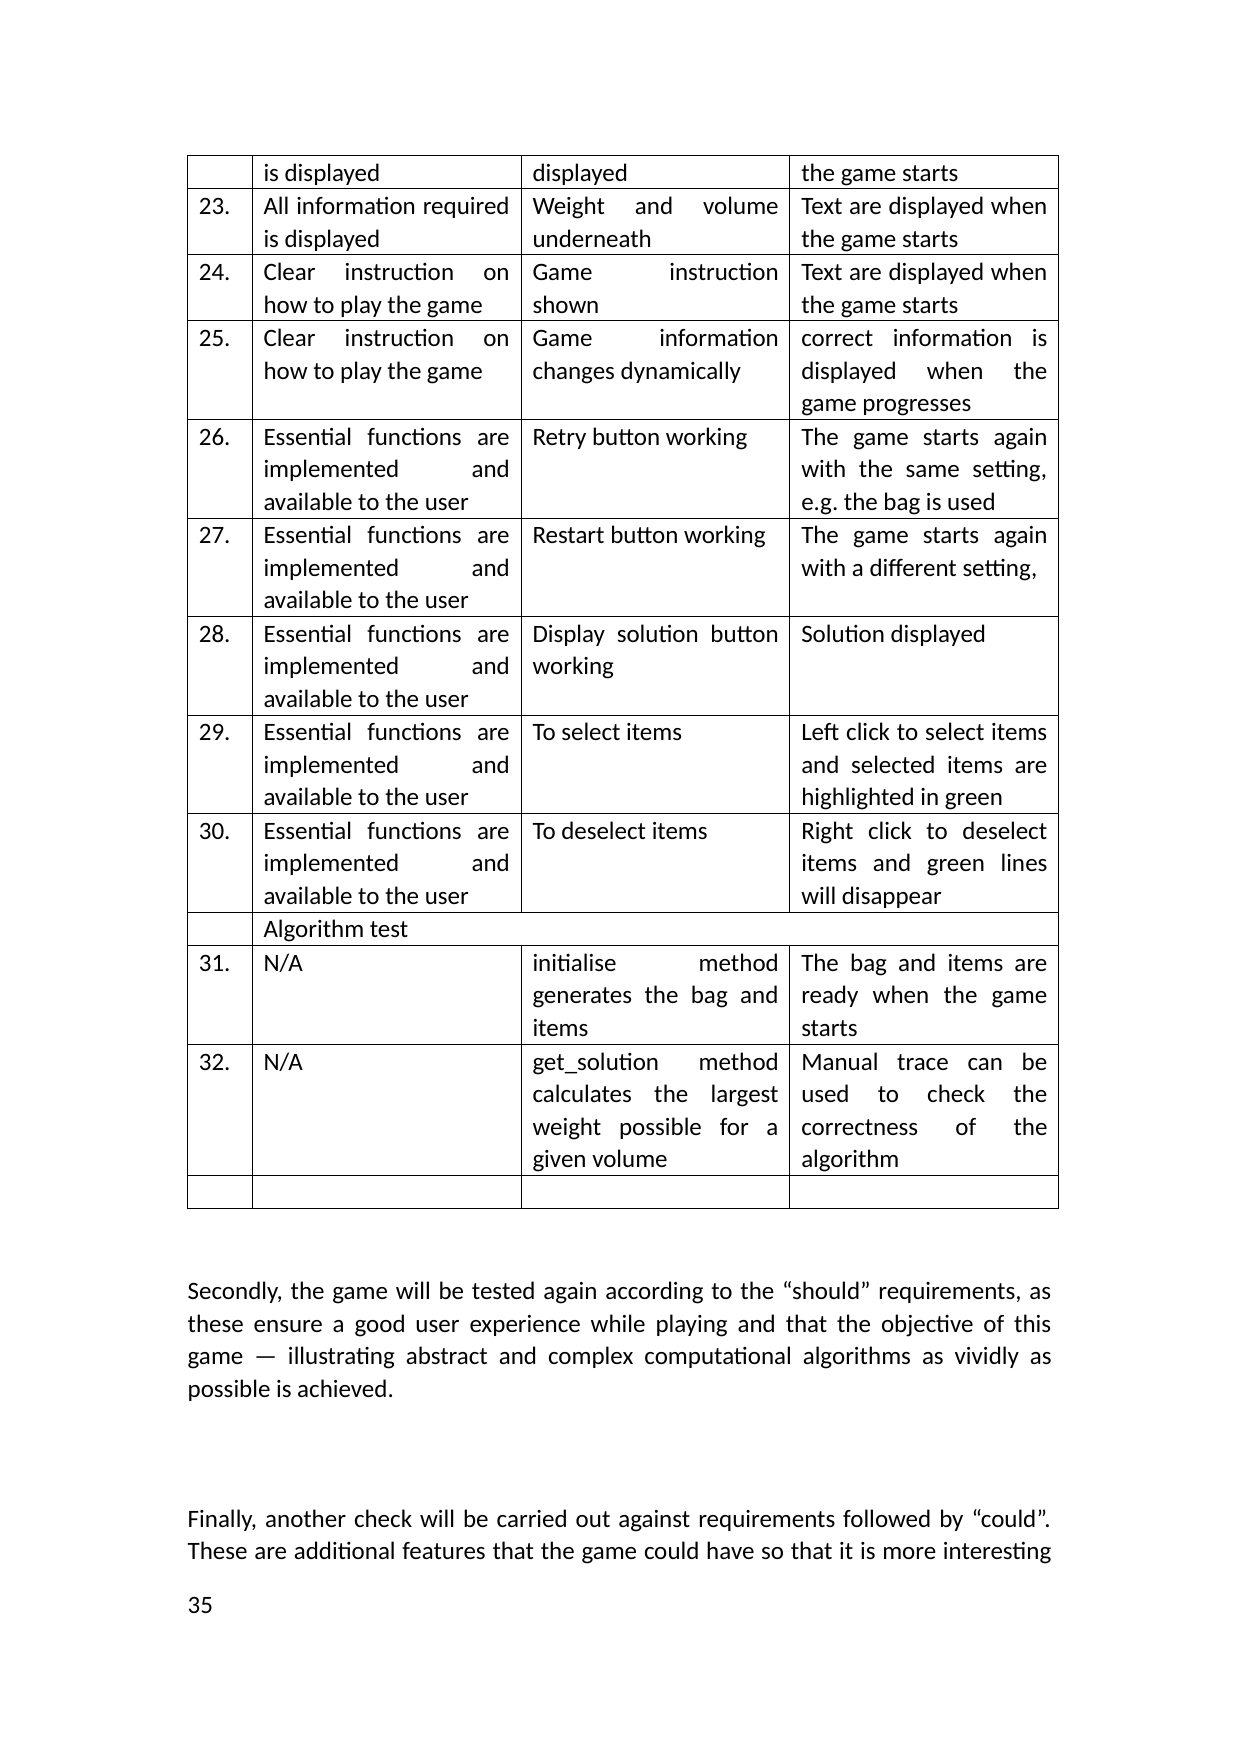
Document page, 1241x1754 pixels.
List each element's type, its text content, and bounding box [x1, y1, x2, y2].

table_cell [790, 1176, 1058, 1208]
table_cell Essential functions are implemented and available to the user [253, 716, 521, 813]
table_cell The bag and items are ready when the game starts [790, 946, 1058, 1044]
table_cell [188, 156, 252, 188]
table_cell [188, 617, 252, 714]
table_cell Text are displayed when the game starts [790, 189, 1058, 254]
table_cell [188, 321, 252, 419]
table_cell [522, 156, 789, 188]
table_cell Game instruction shown [522, 255, 789, 320]
table_cell Restart button working [522, 519, 789, 616]
table_cell The game starts again with the same setting, e.g. the bag is used [790, 420, 1058, 517]
table_cell [188, 420, 252, 517]
table_cell The game starts again with a different setting, [790, 519, 1058, 616]
table_cell [188, 189, 252, 254]
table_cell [253, 156, 521, 188]
table_cell Right click to deselect items and green lines will disappear [790, 814, 1058, 912]
text Secondly, the game will be tested again according to the “should” requirements, as these ensure a good user experience while playing and that the objective of this game — illustrating abstract and complex computational algorithms as vividly as possible is achieved. [187, 1274, 1053, 1404]
table_cell Essential functions are implemented and available to the user [253, 617, 521, 714]
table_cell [790, 156, 1058, 188]
table_cell [188, 913, 252, 945]
table_cell Solution displayed [790, 617, 1058, 714]
table_cell Manual trace can be used to check the correctness of the algorithm [790, 1045, 1058, 1175]
table_cell Clear instruction on how to play the game [253, 321, 521, 419]
table_cell Weight and volume underneath [522, 189, 789, 254]
table_cell Text are displayed when the game starts [790, 255, 1058, 320]
table_cell Display solution button working [522, 617, 789, 714]
table_cell [188, 814, 252, 912]
table_cell Game information changes dynamically [522, 321, 789, 419]
table_cell Essential functions are implemented and available to the user [253, 420, 521, 517]
table_cell Algorithm test [253, 913, 1058, 945]
table_cell get_solution method calculates the largest weight possible for a given volume [522, 1045, 789, 1175]
table_cell initialise method generates the bag and items [522, 946, 789, 1044]
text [187, 1502, 1053, 1567]
table_cell [253, 1176, 521, 1208]
table_cell Essential functions are implemented and available to the user [253, 519, 521, 616]
table_cell [522, 1176, 789, 1208]
table_cell [188, 1176, 252, 1208]
table_cell [188, 255, 252, 320]
table_cell [188, 1045, 252, 1175]
table_cell [188, 519, 252, 616]
table_cell [188, 946, 252, 1044]
table_cell correct information is displayed when the game progresses [790, 321, 1058, 419]
table_cell To select items [522, 716, 789, 813]
table_cell N/A [253, 1045, 521, 1175]
table_cell Left click to select items and selected items are highlighted in green [790, 716, 1058, 813]
table_cell Essential functions are implemented and available to the user [253, 814, 521, 912]
table_cell Retry button working [522, 420, 789, 517]
table_cell N/A [253, 946, 521, 1044]
table_cell All information required is displayed [253, 189, 521, 254]
table_cell Clear instruction on how to play the game [253, 255, 521, 320]
table_cell To deselect items [522, 814, 789, 912]
table_cell [188, 716, 252, 813]
